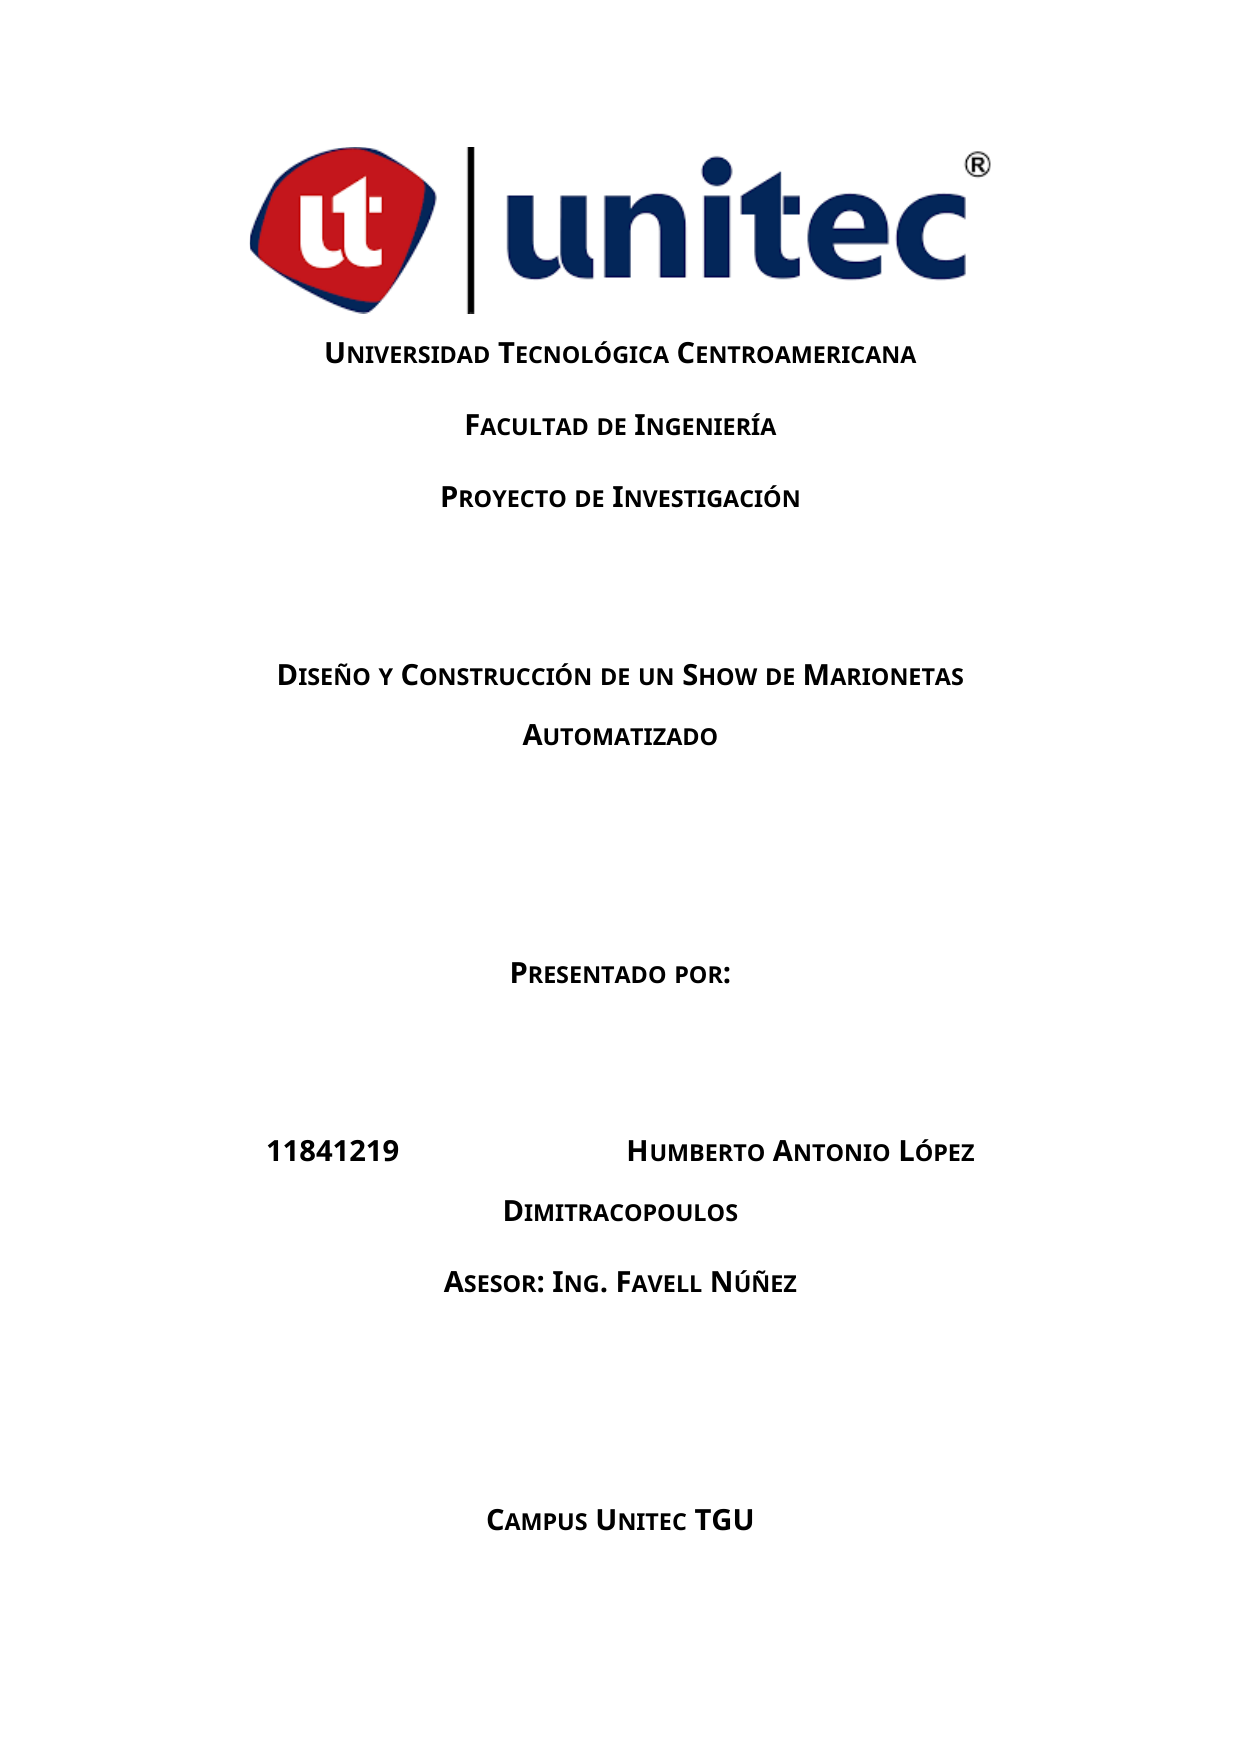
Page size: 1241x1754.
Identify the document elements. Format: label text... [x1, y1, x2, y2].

text Presentado por: [177, 952, 1063, 992]
text 11841219 Humberto Antonio López Dimitracopoulos [177, 1130, 1063, 1229]
text Universidad Tecnológica Centroamericana [177, 332, 1063, 372]
text Facultad de Ingeniería [177, 404, 1063, 444]
text Campus Unitec TGU [177, 1500, 1063, 1539]
text Diseño y Construcción de un Show de Marionetas Automatizado [177, 654, 1063, 754]
text Proyecto de Investigación [177, 476, 1063, 516]
picture [249, 147, 991, 314]
text Asesor: Ing. Favell Núñez [177, 1262, 1063, 1301]
